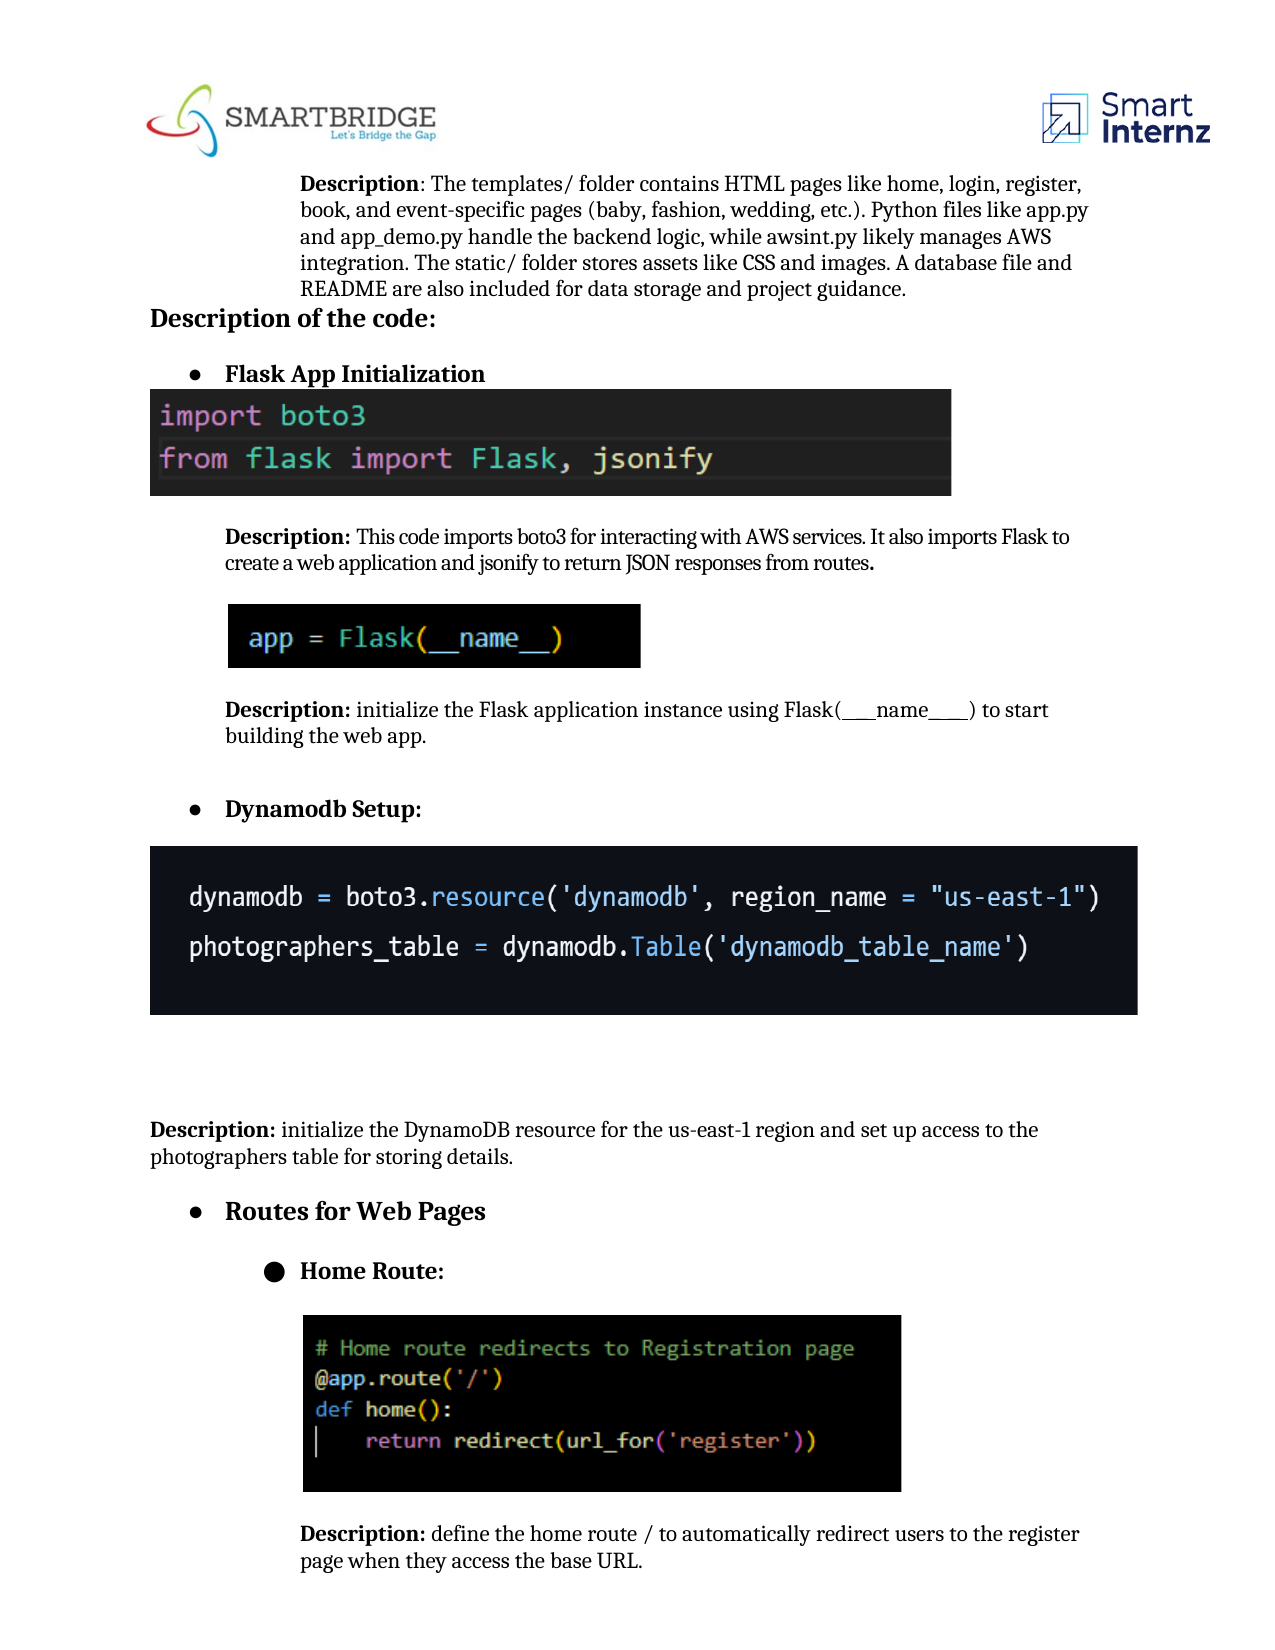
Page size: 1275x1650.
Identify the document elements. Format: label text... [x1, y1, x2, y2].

subtitle Routes for Web Pages [187, 1195, 1275, 1227]
subtitle Flask App Initialization [187, 359, 1275, 388]
picture [1037, 92, 1214, 143]
subtitle Dynamodb Setup: [187, 794, 1275, 824]
picture [228, 604, 641, 668]
picture [303, 1315, 902, 1492]
subtitle Home Route: [262, 1250, 1275, 1287]
text Description: This code imports boto3 for interacting with AWS services. It also imports Flask to create a web application and jsonify to return JSON responses from routes. [225, 524, 1119, 577]
text Description: The templates/ folder contains HTML pages like home, login, register, book, and event-specific pages (baby, fashion, wedding, etc.). Python files like app.py and app_demo.py handle the backend logic, while awsint.py likely manages AWS integration. The static/ folder stores assets like CSS and images. A database file and README are also included for data storage and project guidance. [300, 171, 1123, 303]
subtitle Description of the code: [150, 303, 1275, 334]
text Description: initialize the DynamoDB resource for the us-east-1 region and set up access to the photographers table for storing details. [150, 1117, 1123, 1170]
text Description: initialize the Flask application instance using Flask( _name__) to start building the web app. [225, 696, 1123, 749]
picture [150, 846, 1138, 1015]
picture [143, 78, 439, 161]
